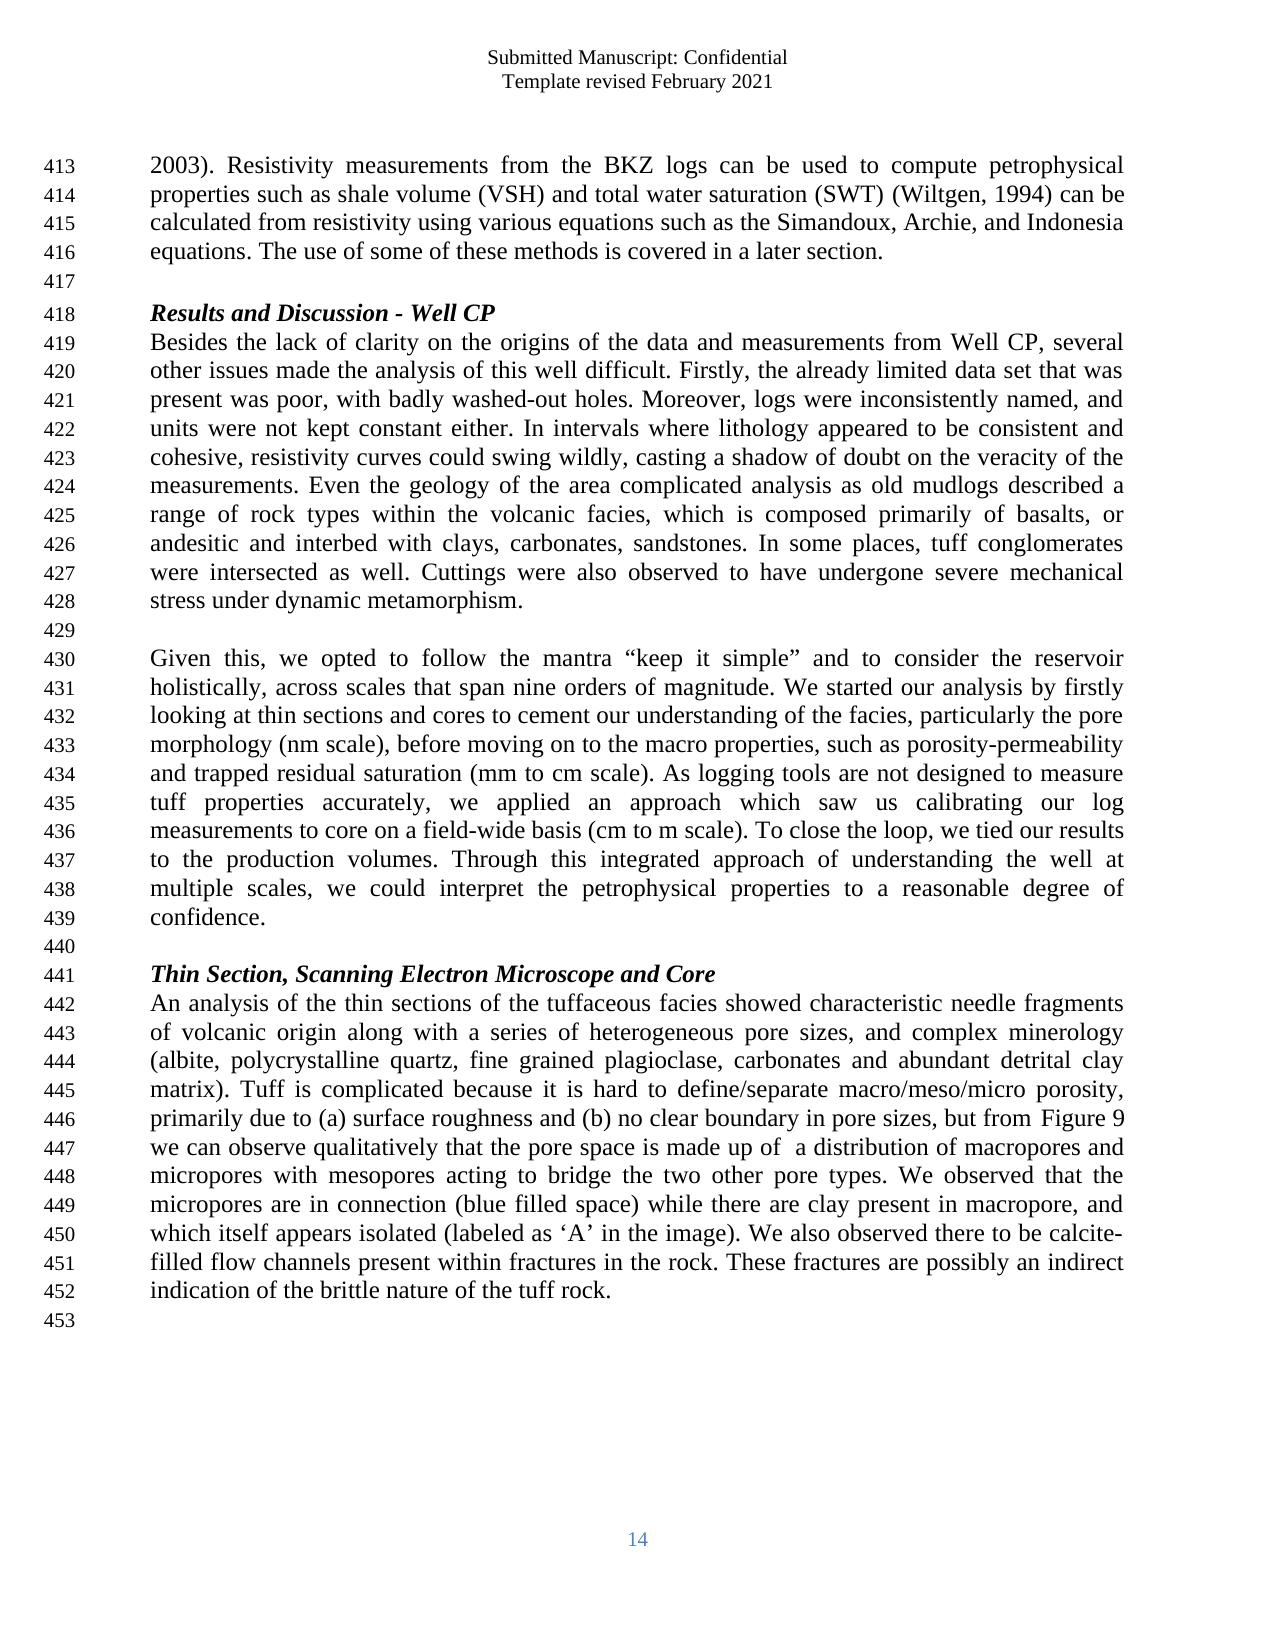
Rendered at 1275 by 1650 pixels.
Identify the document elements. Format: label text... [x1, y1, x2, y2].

text Given this, we opted to follow the mantra “keep it simple” and to consider the reservoir holistically, across scales that span nine orders of magnitude. We started our analysis by firstly looking at thin sections and cores to cement our understanding of the facies, particularly the pore morphology (nm scale), before moving on to the macro properties, such as porosity-permeability and trapped residual saturation (mm to cm scale). As logging tools are not designed to measure tuff properties accurately, we applied an approach which saw us calibrating our log measurements to core on a field-wide basis (cm to m scale). To close the loop, we tied our results to the production volumes. Through this integrated approach of understanding the well at multiple scales, we could interpret the petrophysical properties to a reasonable degree of confidence. [150, 643, 1125, 930]
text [150, 150, 1125, 265]
text An analysis of the thin sections of the tuffaceous facies showed characteristic needle fragments of volcanic origin along with a series of heterogeneous pore sizes, and complex minerology (albite, polycrystalline quartz, fine grained plagioclase, carbonates and abundant detrital clay matrix). Tuff is complicated because it is hard to define/separate macro/meso/micro porosity, primarily due to (a) surface roughness and (b) no clear boundary in pore sizes, but from Figure 9 we can observe qualitatively that the pore space is made up of a distribution of macropores and micropores with mesopores acting to bridge the two other pore types. We observed that the micropores are in connection (blue filled space) while there are clay present in macropore, and which itself appears isolated (labeled as ‘A’ in the image). We also observed there to be calcite-filled flow channels present within fractures in the rock. These fractures are possibly an indirect indication of the brittle nature of the tuff rock. [150, 988, 1125, 1304]
text Besides the lack of clarity on the origins of the data and measurements from Well CP, several other issues made the analysis of this well difficult. Firstly, the already limited data set that was present was poor, with badly washed-out holes. Moreover, logs were inconsistently named, and units were not kept constant either. In intervals where lithology appeared to be consistent and cohesive, resistivity curves could swing wildly, casting a shadow of doubt on the veracity of the measurements. Even the geology of the area complicated analysis as old mudlogs described a range of rock types within the volcanic facies, which is composed primarily of basalts, or andesitic and interbed with clays, carbonates, sandstones. In some places, tuff conglomerates were intersected as well. Cuttings were also observed to have undergone severe mechanical stress under dynamic metamorphism. [150, 327, 1125, 614]
text Thin Section, Scanning Electron Microscope and Core [150, 959, 1125, 988]
subtitle Results and Discussion - Well CP [150, 298, 1125, 327]
